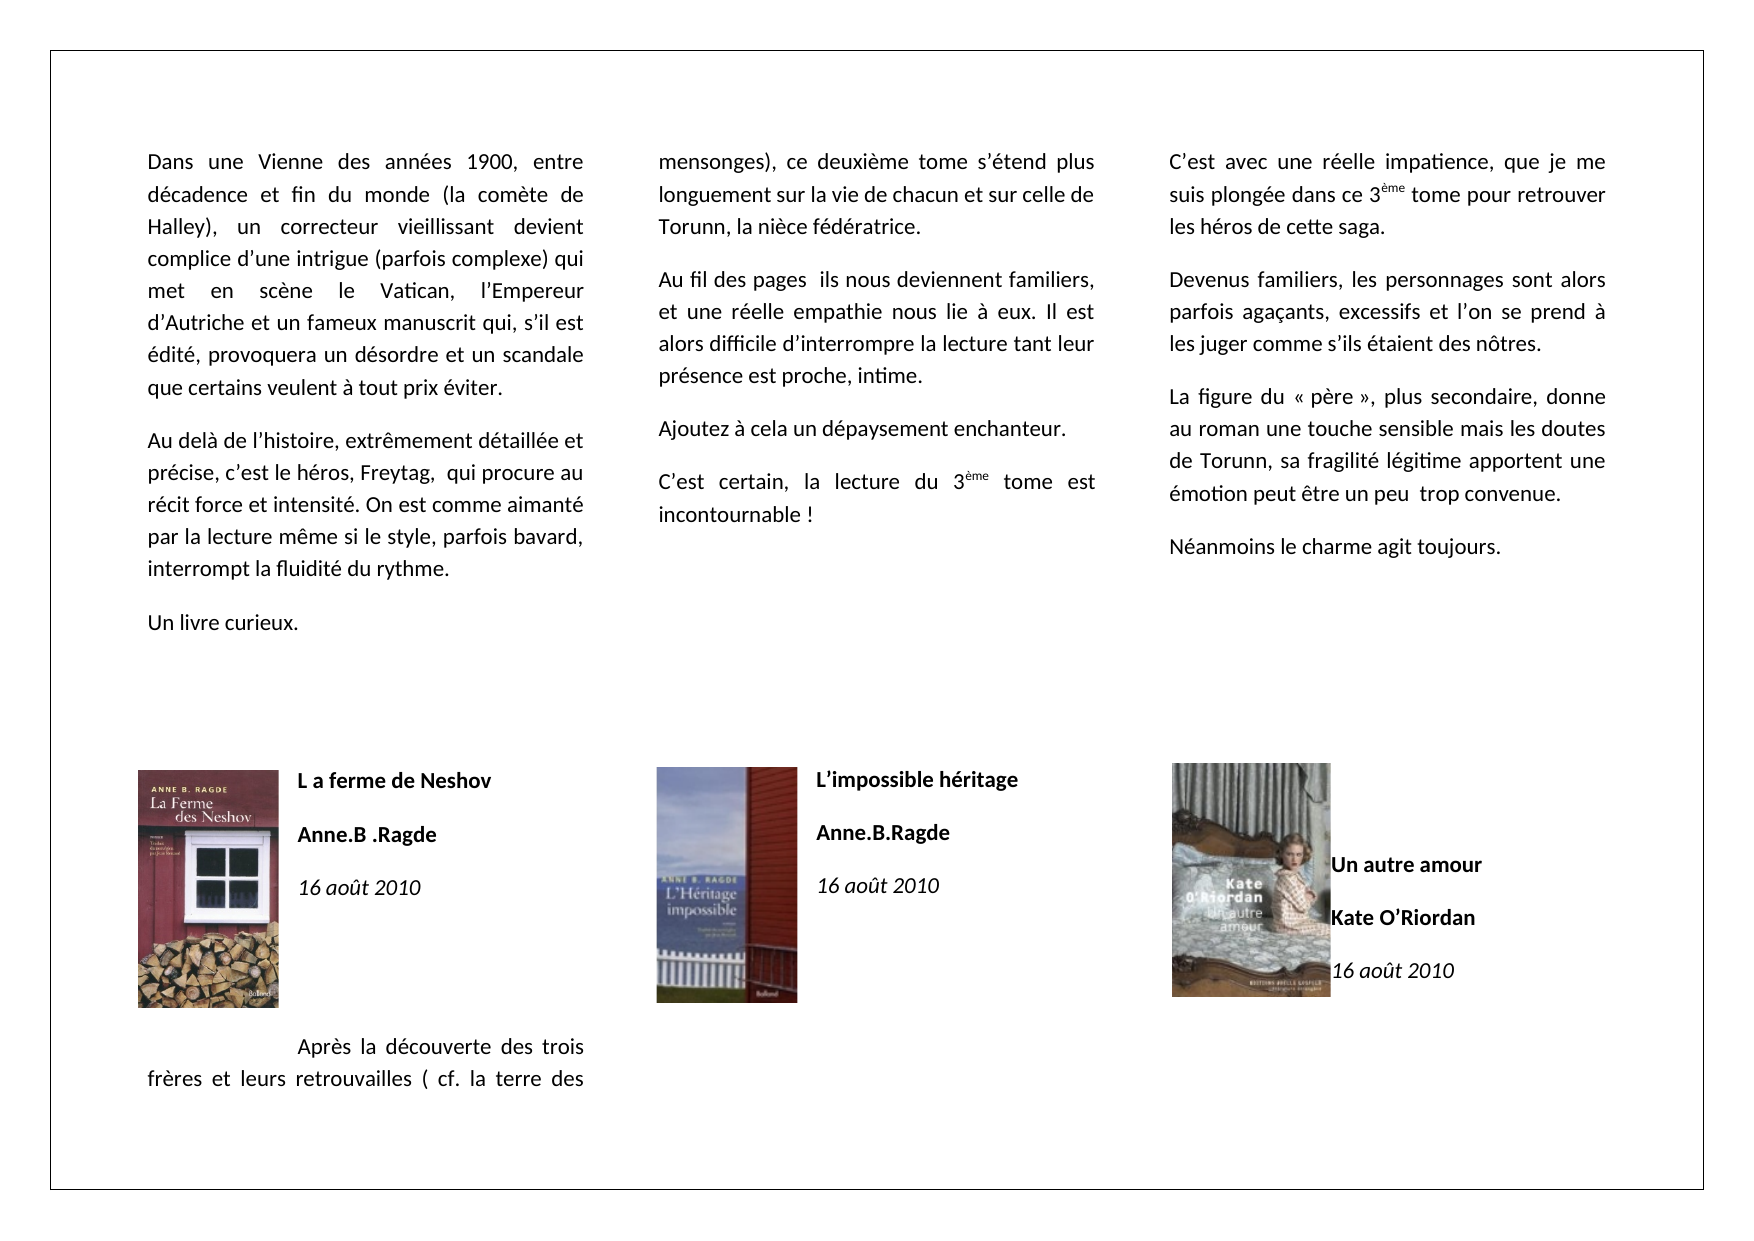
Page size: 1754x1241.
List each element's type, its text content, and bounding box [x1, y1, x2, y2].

text Après la découverte des trois frères et leurs retrouvailles ( cf. la terre des mensonges), ce deuxième tome s’étend plus longuement sur la vie de chacun et sur celle de Torunn, la nièce fédératrice. [658, 147, 1095, 240]
text Kate O’Riordan [1331, 903, 1606, 931]
text C’est avec une réelle impatience, que je me suis plongée dans ce 3ème tome pour retrouver les héros de cette saga. [1169, 147, 1606, 240]
text La figure du « père », plus secondaire, donne au roman une touche sensible mais les doutes de Torunn, sa fragilité légitime apportent une émotion peut être un peu trop convenue. [1169, 382, 1606, 507]
text Après la découverte des trois frères et leurs retrouvailles ( cf. la terre des mensonges), ce deuxième tome s’étend plus longuement sur la vie de chacun et sur celle de Torunn, la nièce fédératrice. [147, 1032, 584, 1092]
text L’impossible héritage [658, 765, 1095, 793]
text Au delà de l’histoire, extrêmement détaillée et précise, c’est le héros, Freytag, qui procure au récit force et intensité. On est comme aimanté par la lecture même si le style, parfois bavard, interrompt la fluidité du rythme. [147, 426, 584, 583]
picture [138, 770, 279, 1006]
text 16 août 2010 [798, 871, 1095, 899]
text C’est certain, la lecture du 3ème tome est incontournable ! [658, 467, 1095, 528]
text Anne.B .Ragde [279, 820, 584, 848]
picture [656, 767, 798, 1002]
text Ajoutez à cela un dépaysement enchanteur. [658, 414, 1095, 442]
text 16 août 2010 [279, 873, 584, 901]
text Anne.B.Ragde [798, 818, 1095, 846]
text 16 août 2010 [1331, 956, 1606, 984]
text Un livre curieux. [147, 608, 584, 636]
text L a ferme de Neshov [147, 767, 584, 795]
text Au fil des pages ils nous deviennent familiers, et une réelle empathie nous lie à eux. Il est alors difficile d’interrompre la lecture tant leur présence est proche, intime. [658, 265, 1095, 389]
text Devenus familiers, les personnages sont alors parfois agaçants, excessifs et l’on se prend à les juger comme s’ils étaient des nôtres. [1169, 265, 1606, 357]
text Néanmoins le charme agit toujours. [1169, 532, 1606, 560]
picture [1172, 763, 1331, 997]
text Un autre amour [1331, 850, 1606, 878]
text Dans une Vienne des années 1900, entre décadence et fin du monde (la comète de Halley), un correcteur vieillissant devient complice d’une intrigue (parfois complexe) qui met en scène le Vatican, l’Empereur d’Autriche et un fameux manuscrit qui, s’il est édité, provoquera un désordre et un scandale que certains veulent à tout prix éviter. [147, 147, 584, 401]
